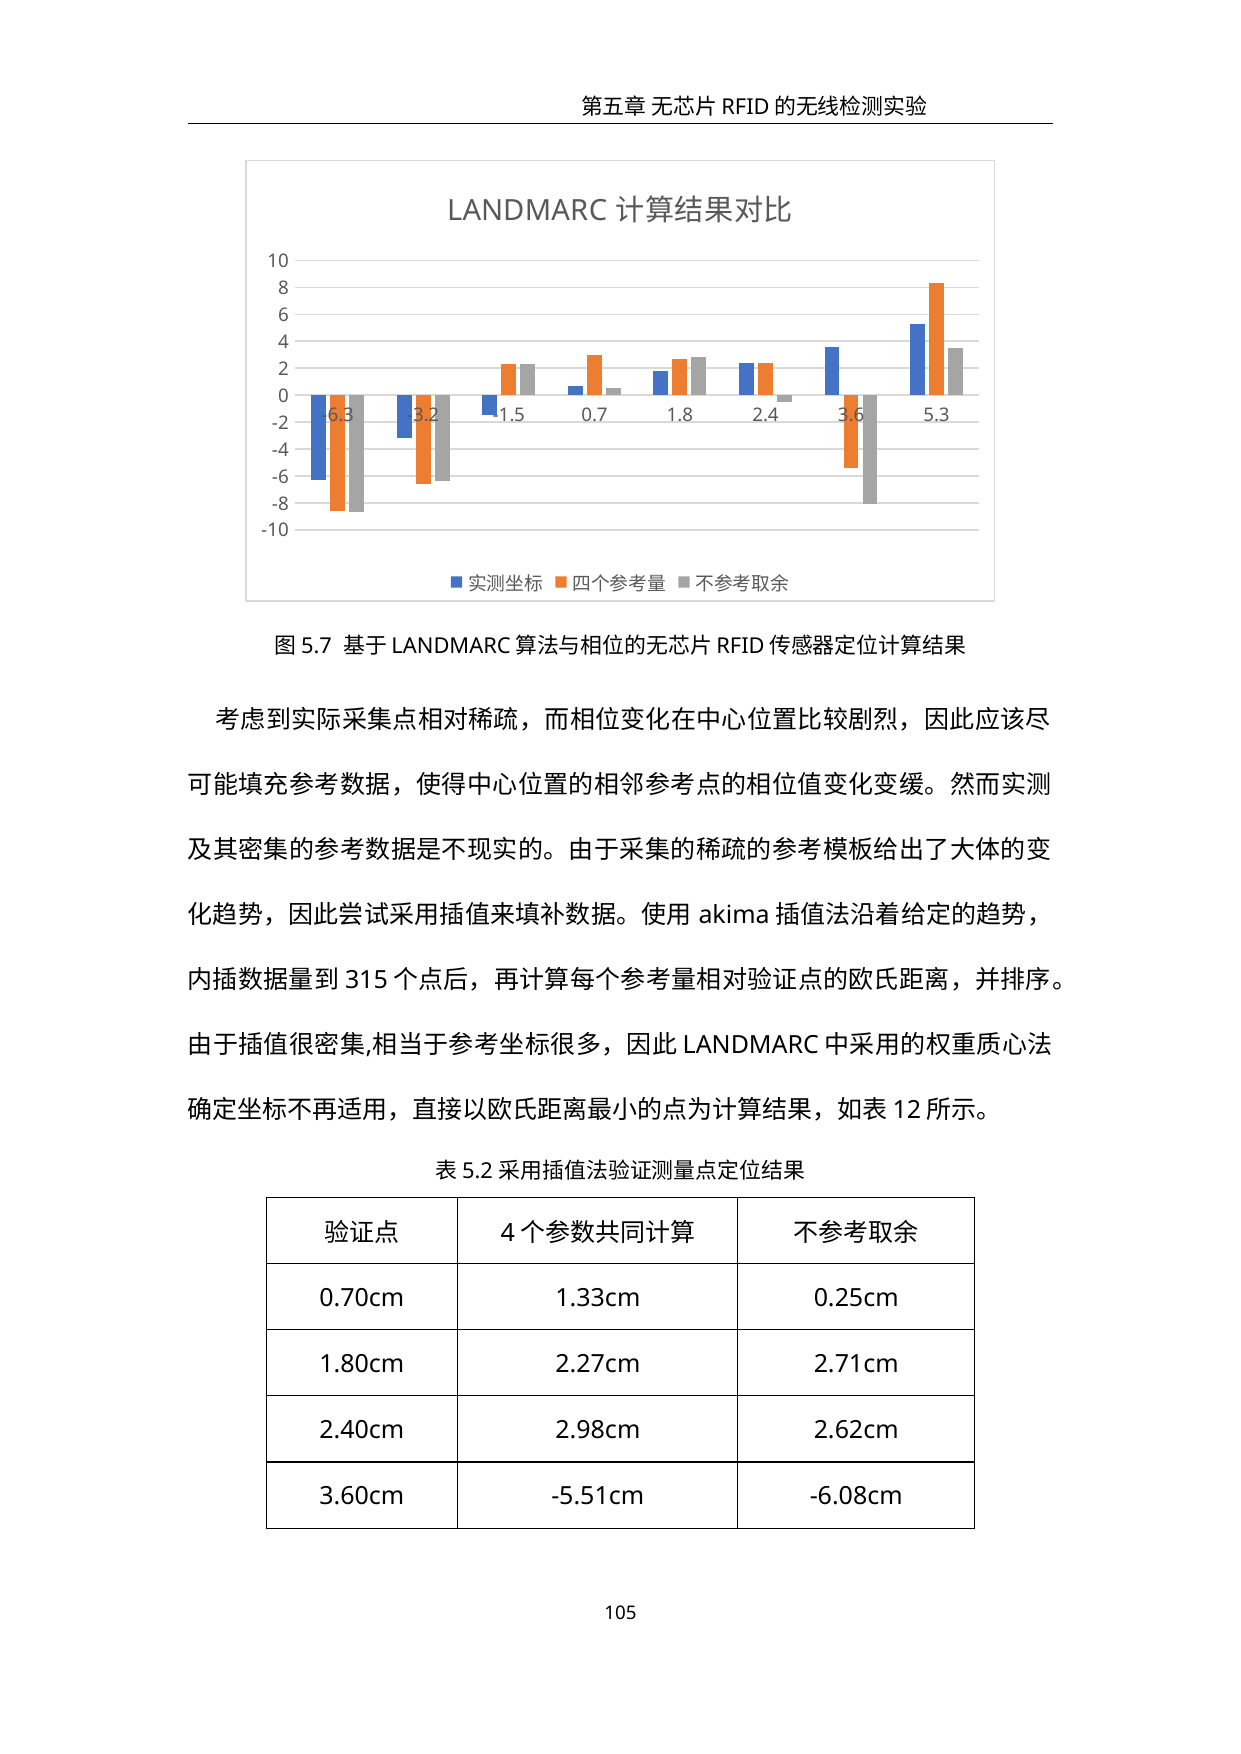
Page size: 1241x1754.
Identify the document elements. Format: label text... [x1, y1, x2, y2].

text 表5.2 采用插值法验证测量点定位结果 [187, 1152, 1053, 1185]
table_header 验证点 [267, 1198, 457, 1263]
table_cell -6.08cm [738, 1463, 974, 1527]
text 考虑到实际采集点相对稀疏，而相位变化在中心位置比较剧烈，因此应该尽可能填充参考数据，使得中心位置的相邻参考点的相位值变化变缓。然而实测及其密集的参考数据是不现实的。由于采集的稀疏的参考模板给出了大体的变化趋势，因此尝试采用插值来填补数据。使用akima插值法沿着给定的趋势，内插数据量到315个点后，再计算每个参考量相对验证点的欧氏距离，并排序。由于插值很密集,相当于参考坐标很多，因此LANDMARC中采用的权重质心法确定坐标不再适用，直接以欧氏距离最小的点为计算结果，如表12所示。 [187, 685, 1053, 1140]
table_cell 1.33cm [458, 1264, 737, 1329]
table_cell 0.25cm [738, 1264, 974, 1329]
table_cell 1.80cm [267, 1330, 457, 1395]
table_cell -5.51cm [458, 1463, 737, 1527]
table_cell 2.71cm [738, 1330, 974, 1395]
text 图5.7 基于LANDMARC算法与相位的无芯片RFID传感器定位计算结果 [187, 627, 1053, 660]
table_cell 2.27cm [458, 1330, 737, 1395]
table_header 不参考取余 [738, 1198, 974, 1263]
table_cell 2.98cm [458, 1396, 737, 1461]
table_cell 2.62cm [738, 1396, 974, 1461]
table_cell 2.40cm [267, 1396, 457, 1461]
table_cell 0.70cm [267, 1264, 457, 1329]
table_header 4个参数共同计算 [458, 1198, 737, 1263]
table_cell 3.60cm [267, 1463, 457, 1527]
